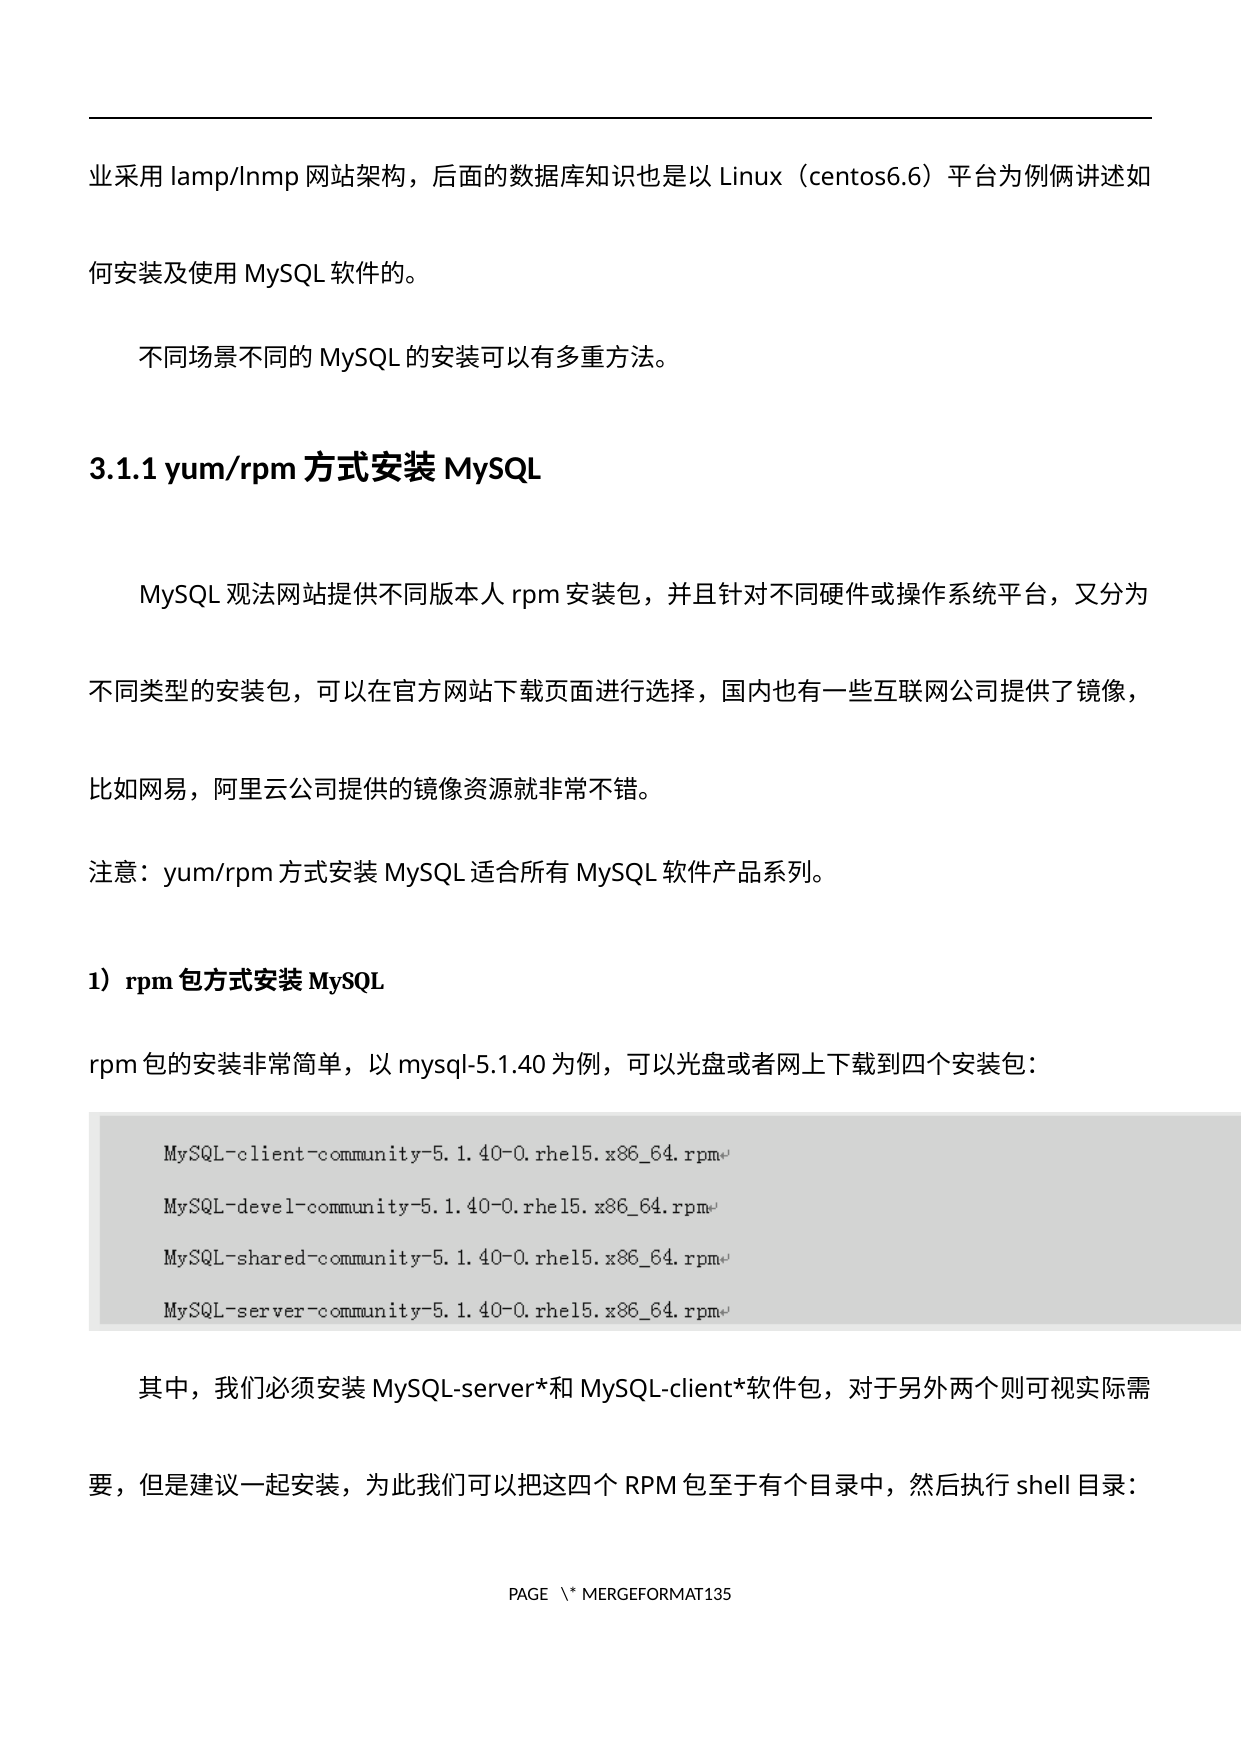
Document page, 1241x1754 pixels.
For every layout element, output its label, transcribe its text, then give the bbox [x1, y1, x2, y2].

text 注意：yum/rpm方式安装MySQL适合所有MySQL软件产品系列。 [89, 838, 1152, 903]
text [89, 1354, 1152, 1516]
subtitle 3.1.1 yum/rpm方式安装MySQL [89, 433, 1152, 498]
text 不同场景不同的MySQL的安装可以有多重方法。 [89, 323, 1152, 388]
text rpm包的安装非常简单，以mysql-5.1.40为例，可以光盘或者网上下载到四个安装包： [89, 1030, 1152, 1095]
text MySQL观法网站提供不同版本人rpm安装包，并且针对不同硬件或操作系统平台，又分为不同类型的安装包，可以在官方网站下载页面进行选择，国内也有一些互联网公司提供了镜像，比如网易，阿里云公司提供的镜像资源就非常不错。 [89, 560, 1152, 820]
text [89, 142, 1152, 304]
picture [88, 1112, 1241, 1331]
subtitle 1）rpm包方式安装MySQL [89, 946, 1152, 1011]
